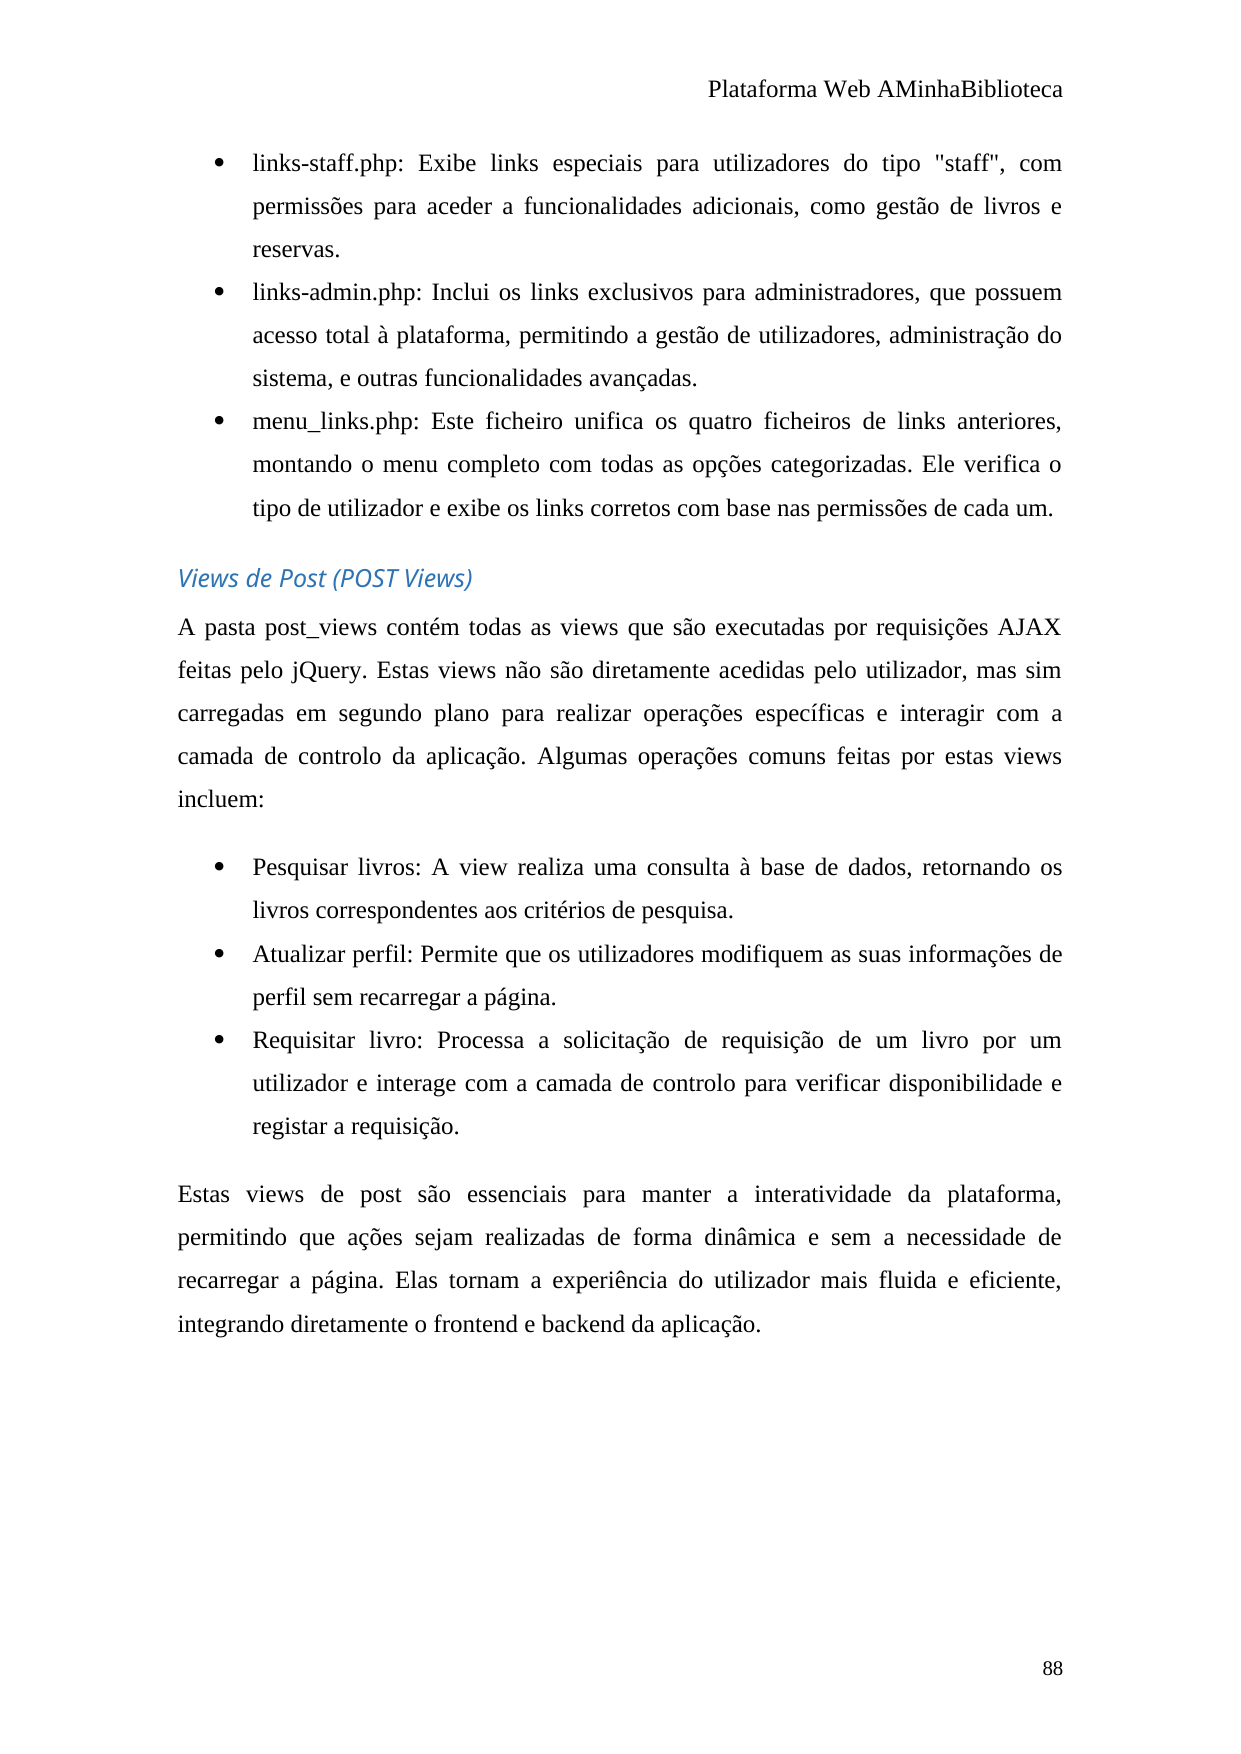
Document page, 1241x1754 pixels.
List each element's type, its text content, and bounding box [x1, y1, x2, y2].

subtitle Views de Post (POST Views) [177, 561, 1063, 595]
list links-staff.php: Exibe links especiais para utilizadores do tipo "staff", com permissões para aceder a funcionalidades adicionais, como gestão de livros e reservas. [215, 148, 1063, 263]
list links-admin.php: Inclui os links exclusivos para administradores, que possuem acesso total à plataforma, permitindo a gestão de utilizadores, administração do sistema, e outras funcionalidades avançadas. [215, 277, 1063, 392]
text A pasta post_views contém todas as views que são executadas por requisições AJAX feitas pelo jQuery. Estas views não são diretamente acedidas pelo utilizador, mas sim carregadas em segundo plano para realizar operações específicas e interagir com a camada de controlo da aplicação. Algumas operações comuns feitas por estas views incluem: [177, 612, 1063, 813]
text Estas views de post são essenciais para manter a interatividade da plataforma, permitindo que ações sejam realizadas de forma dinâmica e sem a necessidade de recarregar a página. Elas tornam a experiência do utilizador mais fluida e eficiente, integrando diretamente o frontend e backend da aplicação. [177, 1179, 1063, 1337]
list Requisitar livro: Processa a solicitação de requisição de um livro por um utilizador e interage com a camada de controlo para verificar disponibilidade e registar a requisição. [215, 1025, 1063, 1140]
list menu_links.php: Este ficheiro unifica os quatro ficheiros de links anteriores, montando o menu completo com todas as opções categorizadas. Ele verifica o tipo de utilizador e exibe os links corretos com base nas permissões de cada um. [215, 406, 1063, 521]
list Atualizar perfil: Permite que os utilizadores modifiquem as suas informações de perfil sem recarregar a página. [215, 939, 1063, 1011]
list Pesquisar livros: A view realiza uma consulta à base de dados, retornando os livros correspondentes aos critérios de pesquisa. [215, 852, 1063, 924]
